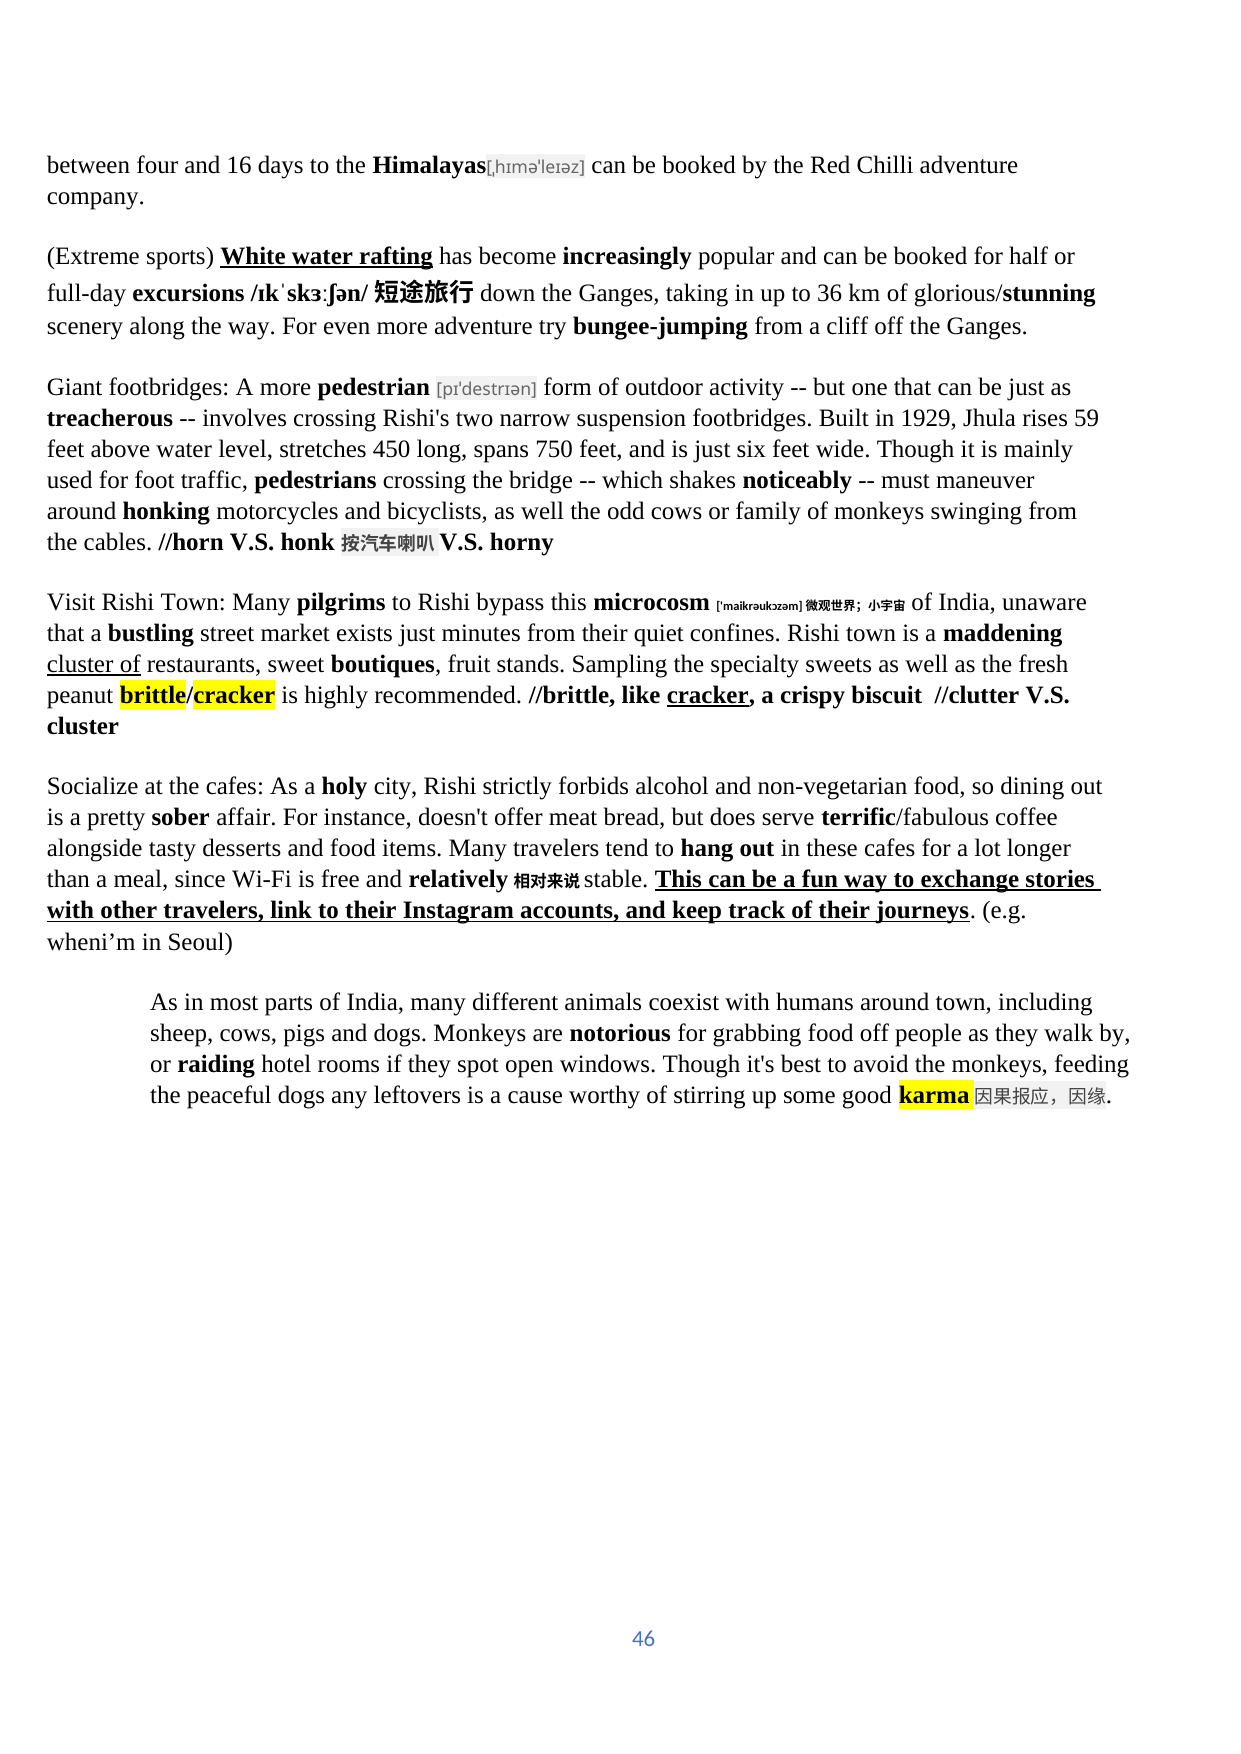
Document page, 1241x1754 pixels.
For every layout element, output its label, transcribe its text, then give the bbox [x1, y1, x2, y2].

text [47, 150, 1103, 210]
text Visit Rishi Town: Many pilgrims to Rishi bypass this microcosm ['maikrəukɔzəm] 微观世界；小宇宙 of India, unaware that a bustling street market exists just minutes from their quiet confines. Rishi town is a maddening cluster of restaurants, sweet boutiques, fruit stands. Sampling the specialty sweets as well as the fresh peanut brittle/cracker is highly recommended. //brittle, like cracker, a crispy biscuit //clutter V.S. cluster [47, 587, 1103, 740]
text Giant footbridges: A more pedestrian [pɪˈdestrɪən] form of outdoor activity -- but one that can be just as treacherous -- involves crossing Rishi's two narrow suspension footbridges. Built in 1929, Jhula rises 59 feet above water level, stretches 450 long, spans 750 feet, and is just six feet wide. Though it is mainly used for foot traffic, pedestrians crossing the bridge -- which shakes noticeably -- must maneuver around honking motorcycles and bicyclists, as well the odd cows or family of monkeys swinging from the cables. //horn V.S. honk 按汽车喇叭 V.S. horny [47, 372, 1103, 556]
text Socialize at the cafes: As a holy city, Rishi strictly forbids alcohol and non-vegetarian food, so dining out is a pretty sober affair. For instance, doesn't offer meat bread, but does serve terrific/fabulous coffee alongside tasty desserts and food items. Many travelers tend to hang out in these cafes for a lot longer than a meal, since Wi-Fi is free and relatively相对来说 stable. This can be a fun way to exchange stories with other travelers, link to their Instagram accounts, and keep track of their journeys. (e.g. wheni’m in Seoul) [47, 771, 1103, 955]
text (Extreme sports) White water rafting has become increasingly popular and can be booked for half or full-day excursions /ɪkˈskɜːʃən/ 短途旅行 down the Ganges, taking in up to 36 km of glorious/stunning scenery along the way. For even more adventure try bungee-jumping from a cliff off the Ganges. [47, 241, 1103, 340]
text As in most parts of India, many different animals coexist with humans around town, including sheep, cows, pigs and dogs. Monkeys are notorious for grabbing food off people as they walk by, or raiding hotel rooms if they spot open windows. Though it's best to avoid the monkeys, feeding the peaceful dogs any leftovers is a cause worthy of stirring up some good karma因果报应，因缘. [150, 987, 1137, 1109]
